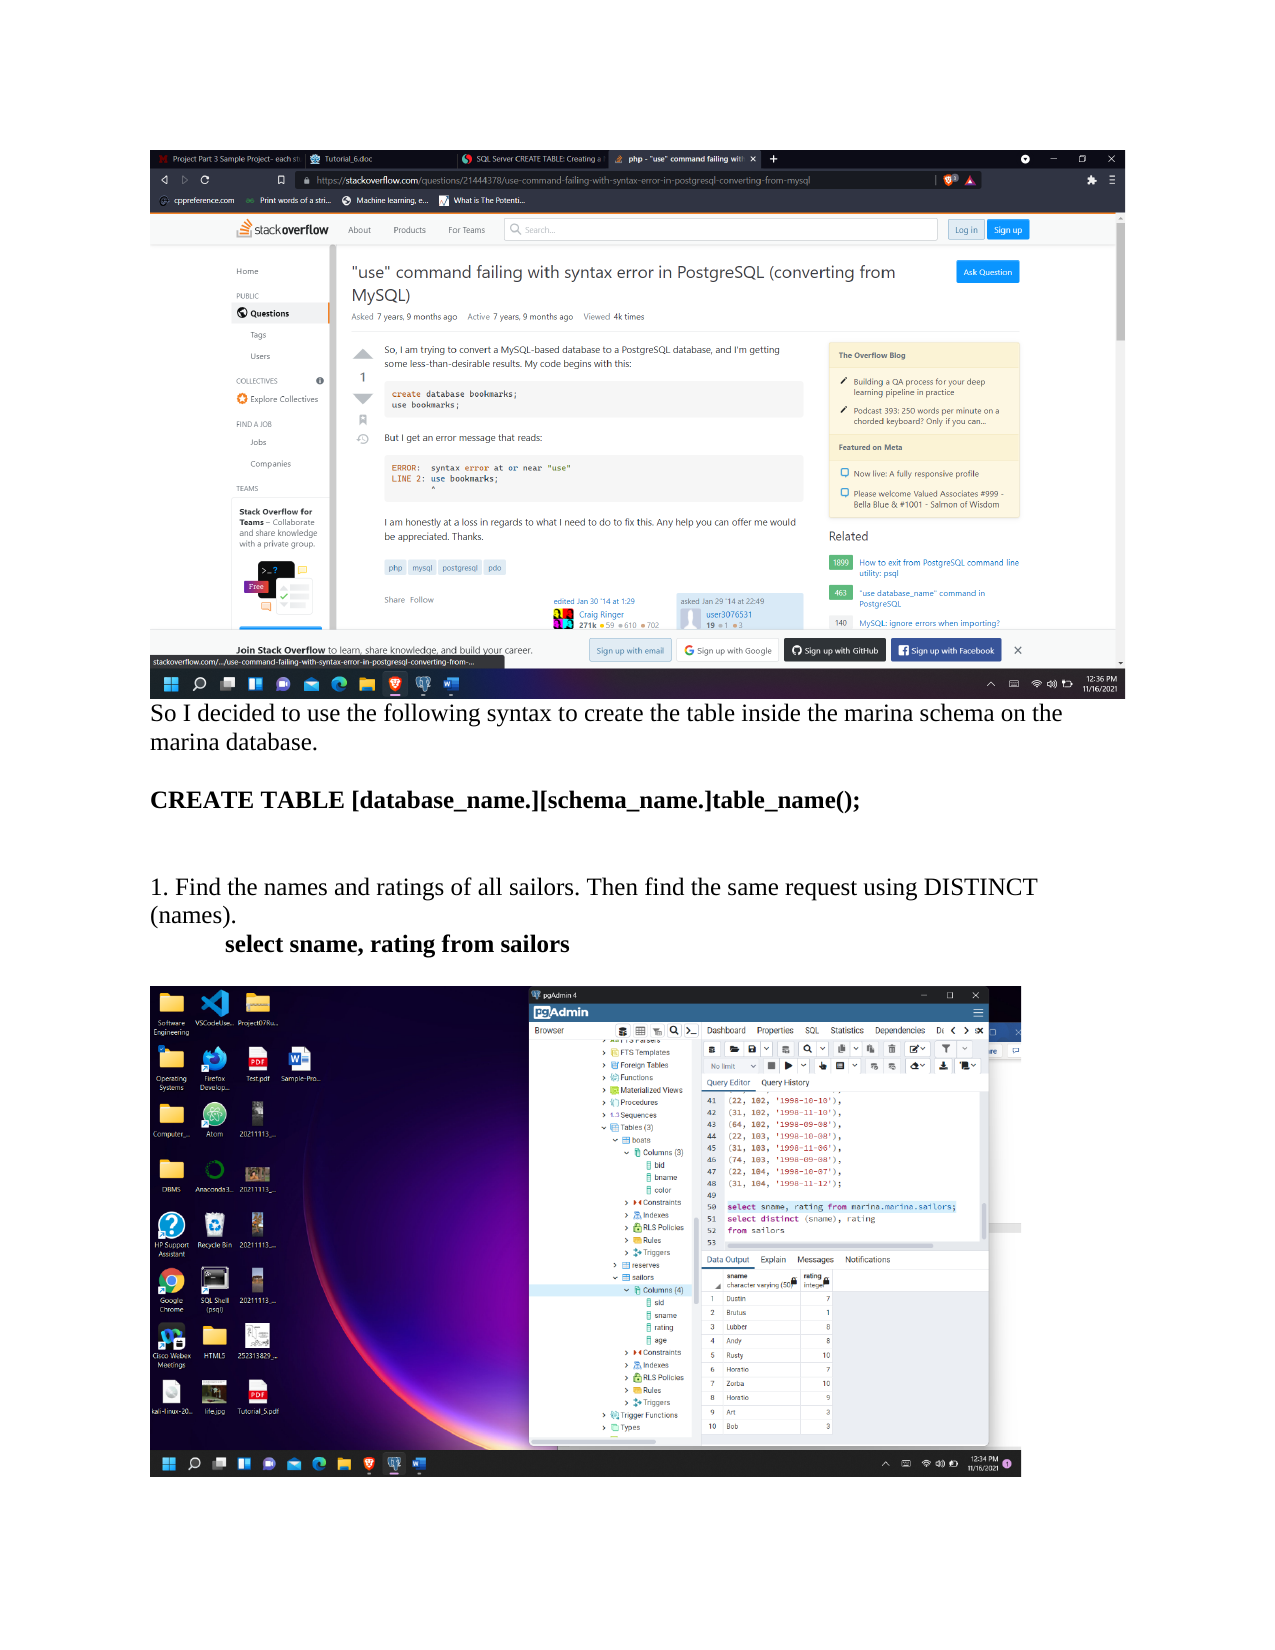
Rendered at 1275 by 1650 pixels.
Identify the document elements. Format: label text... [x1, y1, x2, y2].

picture [150, 986, 1022, 1477]
picture [150, 150, 1125, 699]
text So I decided to use the following syntax to create the table inside the marina schema on the marina database. [150, 699, 1125, 756]
text select sname, rating from sailors [150, 929, 1125, 958]
text CREATE TABLE [database_name.][schema_name.]table_name(); [150, 785, 1125, 814]
text 1. Find the names and ratings of all sailors. Then find the same request using DISTINCT (names). [150, 872, 1125, 929]
